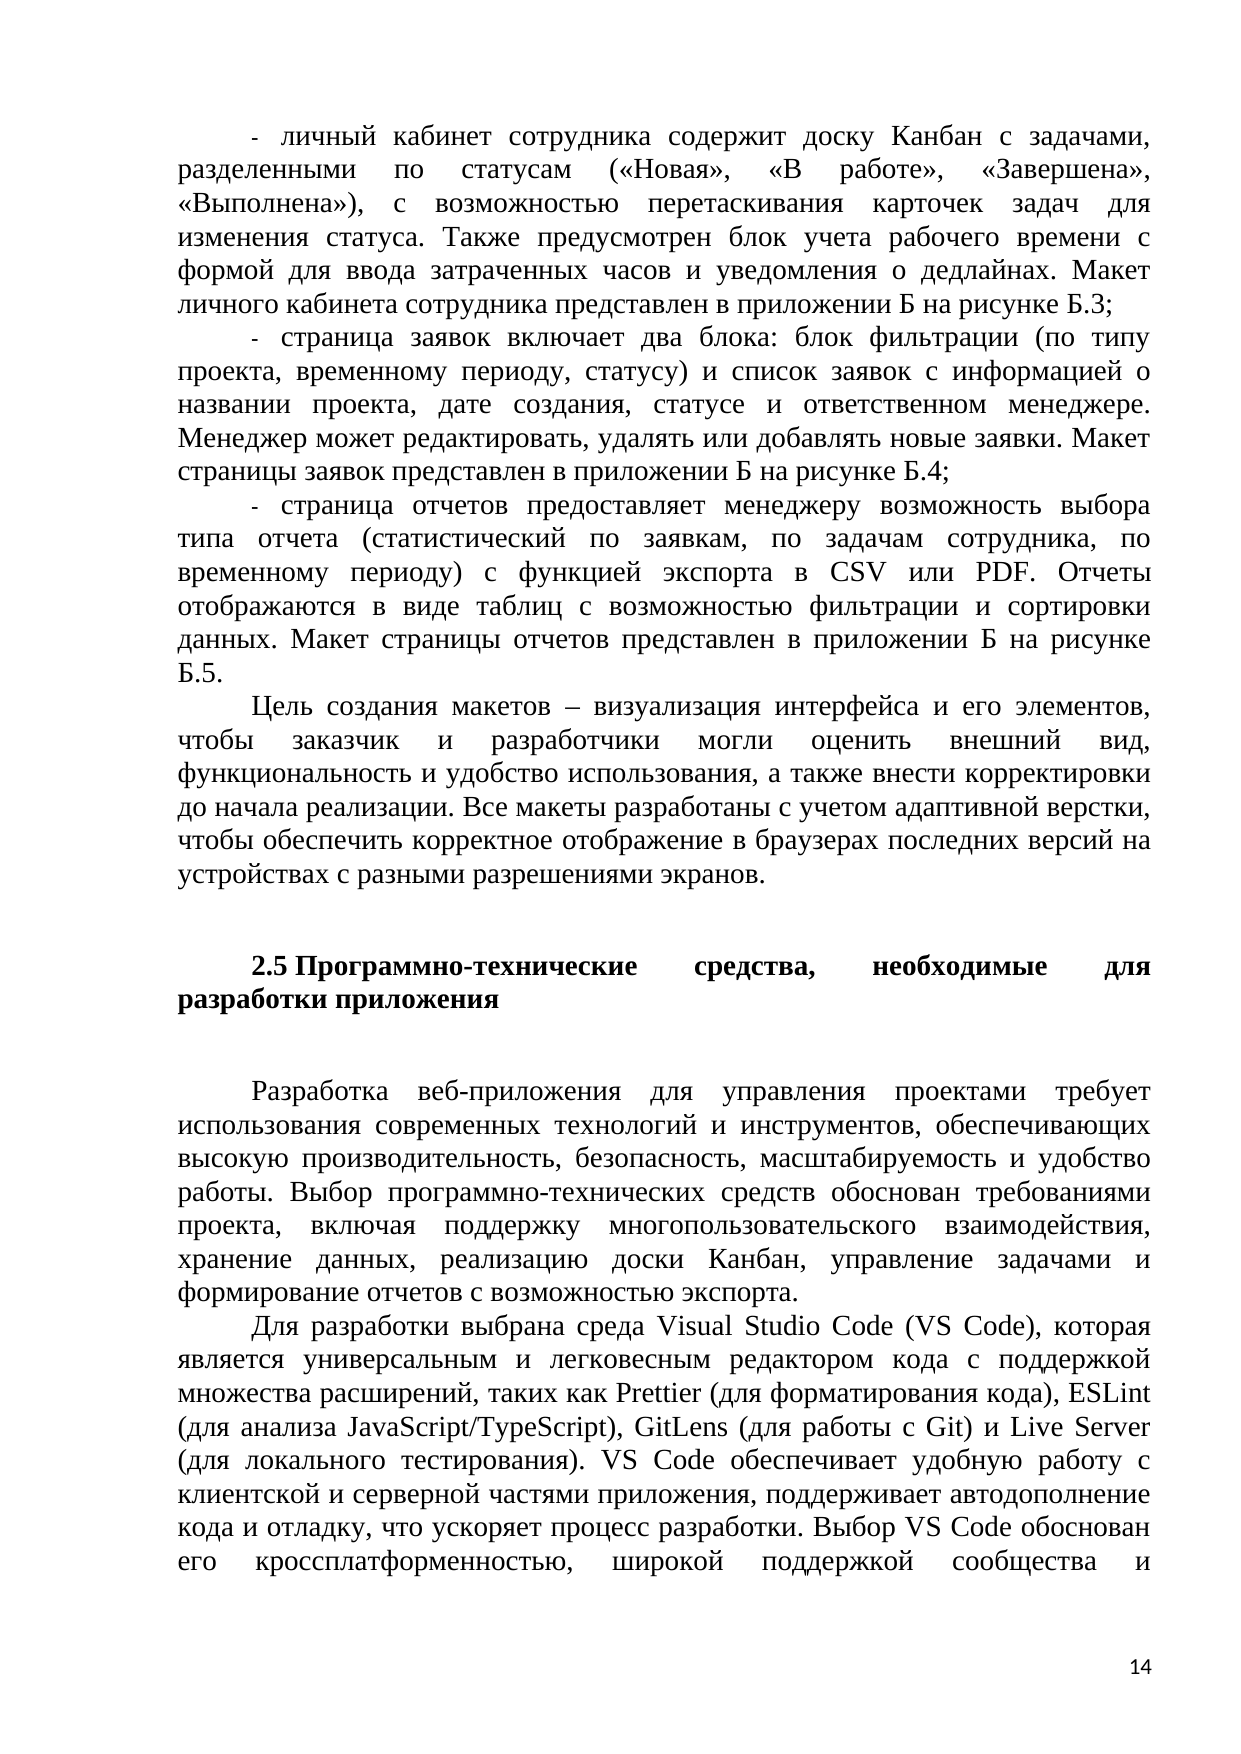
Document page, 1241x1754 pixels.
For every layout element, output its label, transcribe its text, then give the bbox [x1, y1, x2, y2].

text 2.5 Программно-технические средства, необходимые для разработки приложения [177, 948, 1152, 1015]
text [177, 1308, 1152, 1576]
list страница отчетов предоставляет менеджеру возможность выбора типа отчета (статистический по заявкам, по задачам сотрудника, по временному периоду) с функцией экспорта в CSV или PDF. Отчеты отображаются в виде таблиц с возможностью фильтрации и сортировки данных. Макет страницы отчетов представлен в приложении Б на рисунке Б.5. [177, 487, 1152, 688]
list страница заявок включает два блока: блок фильтрации (по типу проекта, временному периоду, статусу) и список заявок с информацией о названии проекта, дате создания, статусе и ответственном менеджере. Менеджер может редактировать, удалять или добавлять новые заявки. Макет страницы заявок представлен в приложении Б на рисунке Б.4; [177, 319, 1152, 487]
list личный кабинет сотрудника содержит доску Канбан с задачами, разделенными по статусам («Новая», «В работе», «Завершена», «Выполнена»), с возможностью перетаскивания карточек задач для изменения статуса. Также предусмотрен блок учета рабочего времени с формой для ввода затраченных часов и уведомления о дедлайнах. Макет личного кабинета сотрудника представлен в приложении Б на рисунке Б.3; [177, 118, 1152, 319]
text Цель создания макетов – визуализация интерфейса и его элементов, чтобы заказчик и разработчики могли оценить внешний вид, функциональность и удобство использования, а также внести корректировки до начала реализации. Все макеты разработаны с учетом адаптивной верстки, чтобы обеспечить корректное отображение в браузерах последних версий на устройствах с разными разрешениями экранов. [177, 688, 1152, 889]
text Разработка веб-приложения для управления проектами требует использования современных технологий и инструментов, обеспечивающих высокую производительность, безопасность, масштабируемость и удобство работы. Выбор программно-технических средств обоснован требованиями проекта, включая поддержку многопользовательского взаимодействия, хранение данных, реализацию доски Канбан, управление задачами и формирование отчетов с возможностью экспорта. [177, 1073, 1152, 1308]
